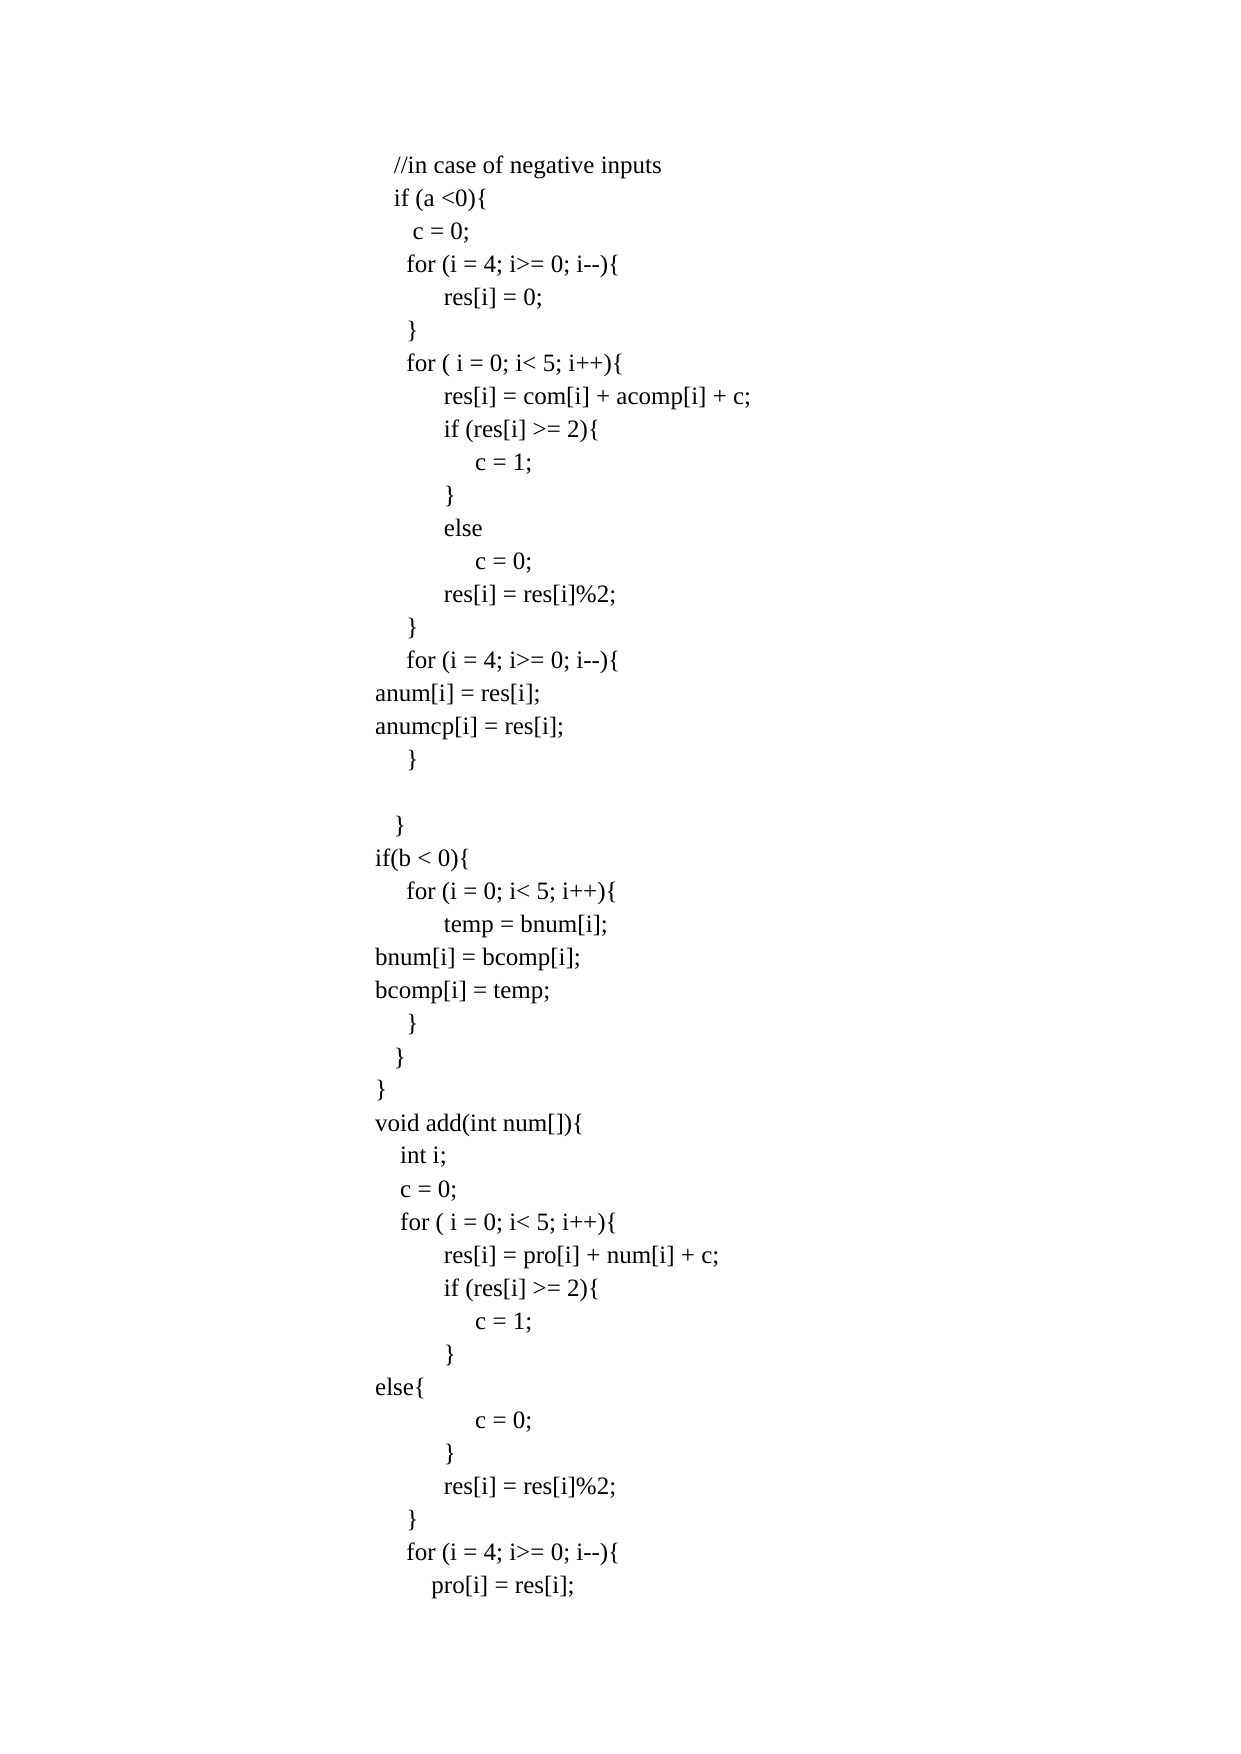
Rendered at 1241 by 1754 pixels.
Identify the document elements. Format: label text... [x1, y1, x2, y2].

list } [375, 1504, 1090, 1533]
list else [375, 513, 1090, 542]
list for ( i = 0; i< 5; i++){ [375, 348, 1090, 377]
list } [375, 1008, 1090, 1037]
list for (i = 4; i>= 0; i--){ [375, 645, 1090, 674]
list } [375, 1074, 1090, 1103]
list c = 1; [375, 1306, 1090, 1334]
list res[i] = com[i] + acomp[i] + c; [375, 381, 1090, 410]
list res[i] = 0; [375, 282, 1090, 311]
list res[i] = pro[i] + num[i] + c; [375, 1240, 1090, 1268]
list bnum[i] = bcomp[i]; [375, 942, 1090, 971]
list c = 0; [375, 216, 1090, 245]
list for (i = 4; i>= 0; i--){ [375, 1537, 1090, 1566]
list anumcp[i] = res[i]; [375, 711, 1090, 740]
list for (i = 0; i< 5; i++){ [375, 876, 1090, 905]
list if (res[i] >= 2){ [375, 1273, 1090, 1301]
list if(b < 0){ [375, 843, 1090, 872]
list for (i = 4; i>= 0; i--){ [375, 249, 1090, 278]
list temp = bnum[i]; [375, 909, 1090, 938]
list res[i] = res[i]%2; [375, 1471, 1090, 1499]
list } [375, 744, 1090, 773]
list } [375, 810, 1090, 839]
list } [375, 315, 1090, 344]
list c = 0; [375, 1174, 1090, 1202]
list if (res[i] >= 2){ [375, 414, 1090, 443]
list anum[i] = res[i]; [375, 678, 1090, 707]
list bcomp[i] = temp; [375, 976, 1090, 1004]
list //in case of negative inputs [375, 150, 1090, 179]
list c = 1; [375, 447, 1090, 476]
list c = 0; [375, 1405, 1090, 1433]
list for ( i = 0; i< 5; i++){ [375, 1207, 1090, 1235]
list } [375, 1339, 1090, 1367]
list } [375, 1438, 1090, 1467]
list } [375, 612, 1090, 641]
list c = 0; [375, 546, 1090, 575]
list } [375, 480, 1090, 509]
list int i; [375, 1141, 1090, 1169]
list else{ [375, 1372, 1090, 1401]
list } [375, 1042, 1090, 1070]
list if (a <0){ [375, 183, 1090, 212]
list res[i] = res[i]%2; [375, 579, 1090, 608]
list pro[i] = res[i]; [375, 1570, 1090, 1599]
list void add(int num[]){ [375, 1108, 1090, 1136]
